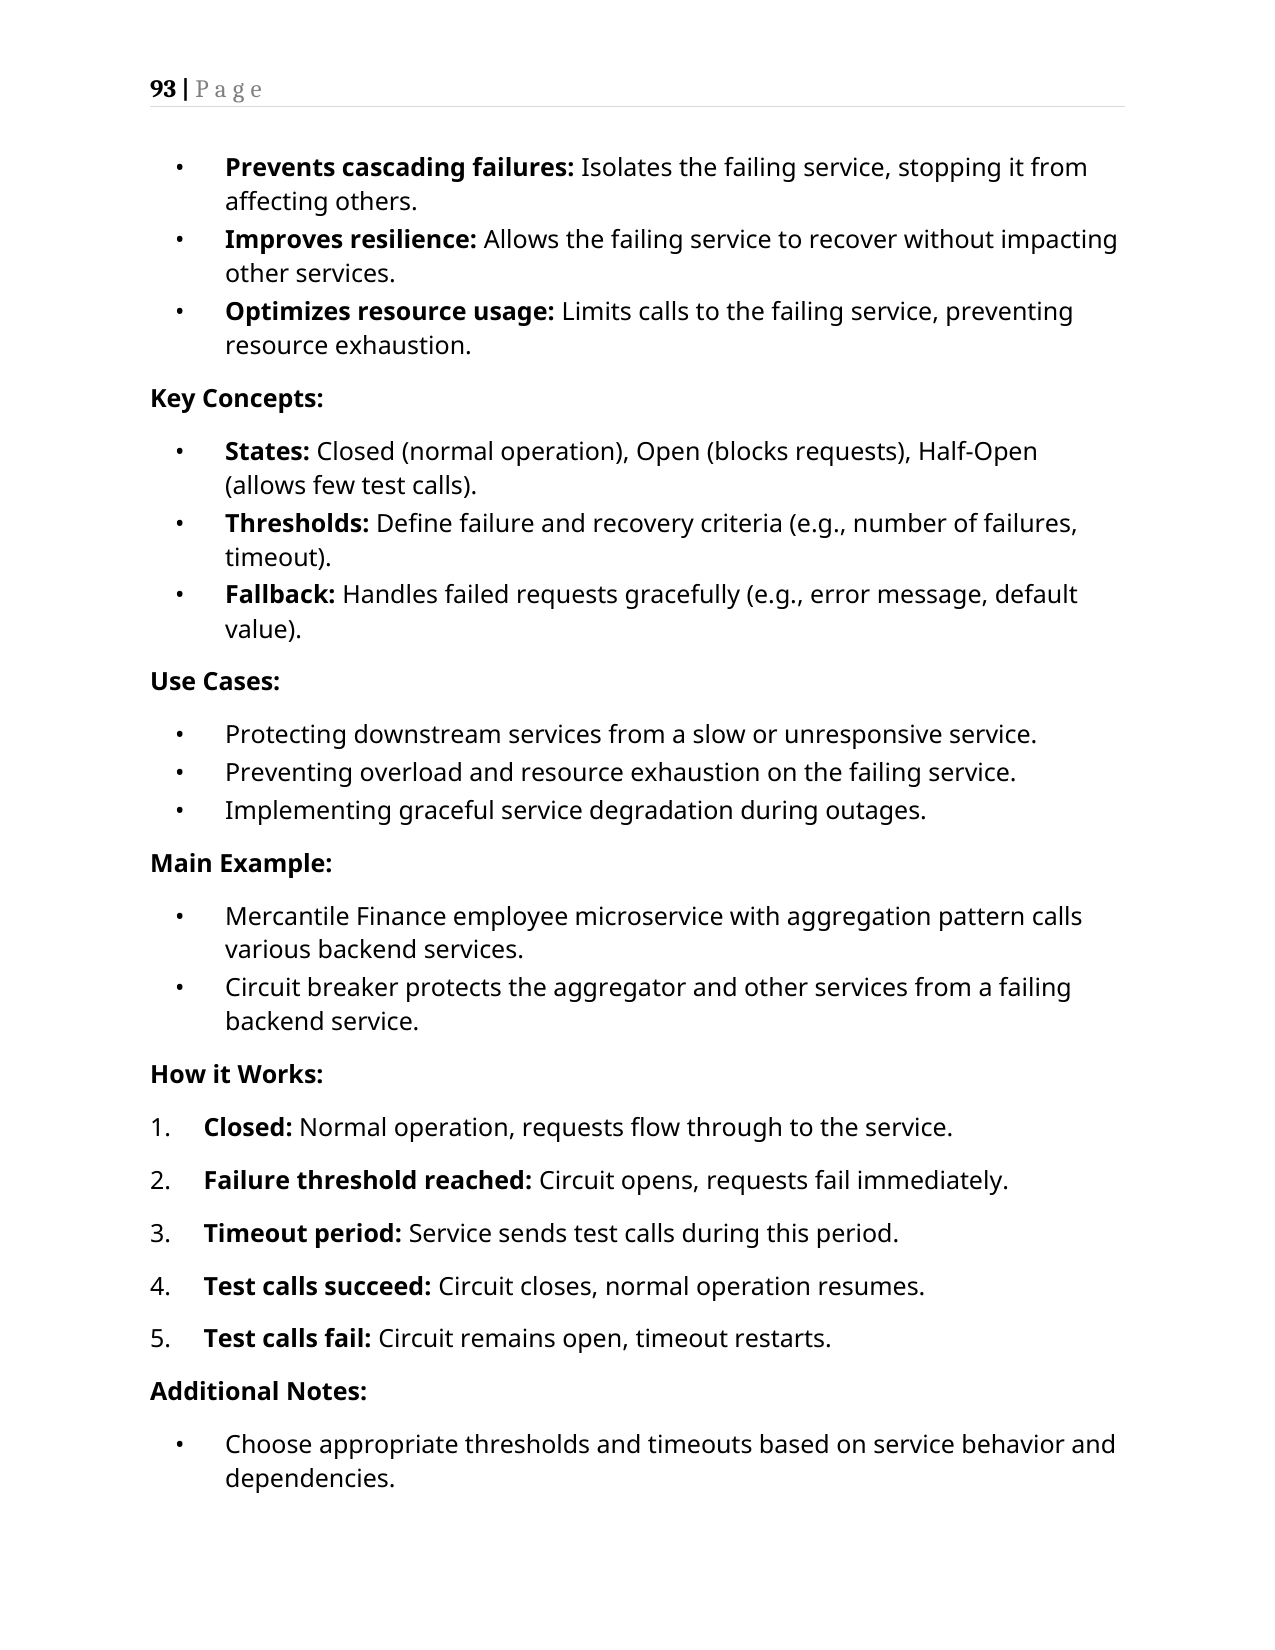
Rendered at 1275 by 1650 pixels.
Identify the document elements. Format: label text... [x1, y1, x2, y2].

text 4. Test calls succeed: Circuit closes, normal operation resumes. [150, 1268, 1125, 1302]
text Main Example: [150, 845, 1125, 879]
list Optimizes resource usage: Limits calls to the failing service, preventing resource exhaustion. [175, 294, 1125, 362]
list Fallback: Handles failed requests gracefully (e.g., error message, default value). [175, 577, 1125, 645]
list States: Closed (normal operation), Open (blocks requests), Half-Open (allows few test calls). [175, 433, 1125, 502]
list Preventing overload and resource exhaustion on the failing service. [175, 755, 1125, 789]
text Use Cases: [150, 664, 1125, 698]
list Circuit breaker protects the aggregator and other services from a failing backend service. [175, 970, 1125, 1038]
text Key Concepts: [150, 381, 1125, 415]
text 1. Closed: Normal operation, requests flow through to the service. [150, 1110, 1125, 1144]
text How it Works: [150, 1057, 1125, 1091]
list Improves resilience: Allows the failing service to recover without impacting other services. [175, 222, 1125, 290]
list Implementing graceful service degradation during outages. [175, 792, 1125, 827]
text 5. Test calls fail: Circuit remains open, timeout restarts. [150, 1321, 1125, 1355]
list Choose appropriate thresholds and timeouts based on service behavior and dependencies. [175, 1427, 1125, 1495]
text Additional Notes: [150, 1374, 1125, 1408]
list Thresholds: Define failure and recovery criteria (e.g., number of failures, timeout). [175, 505, 1125, 573]
text 3. Timeout period: Service sends test calls during this period. [150, 1215, 1125, 1249]
list Prevents cascading failures: Isolates the failing service, stopping it from affecting others. [175, 150, 1125, 218]
text 2. Failure threshold reached: Circuit opens, requests fail immediately. [150, 1162, 1125, 1197]
list Mercantile Finance employee microservice with aggregation pattern calls various backend services. [175, 898, 1125, 966]
list Protecting downstream services from a slow or unresponsive service. [175, 717, 1125, 751]
